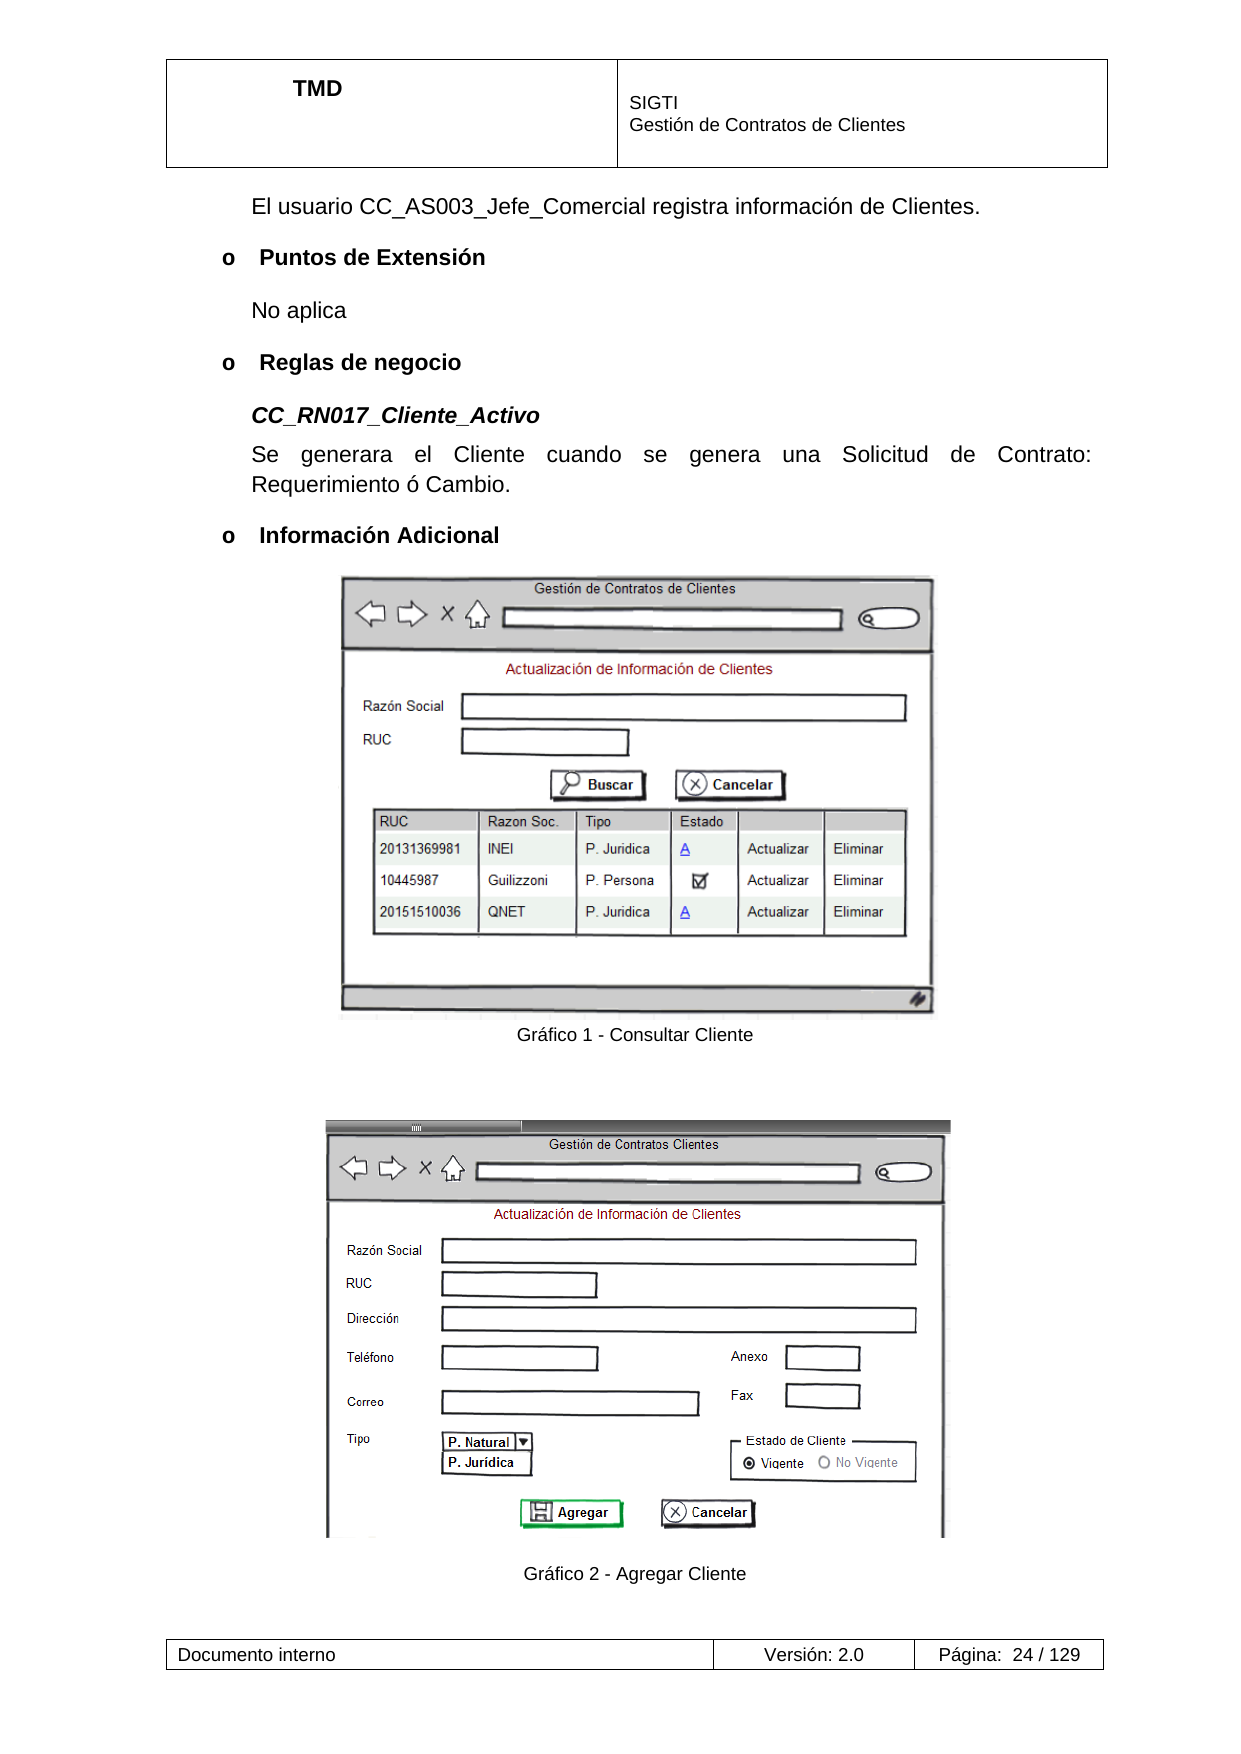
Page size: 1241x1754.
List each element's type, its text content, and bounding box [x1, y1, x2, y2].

picture [325, 1120, 951, 1538]
list Información Adicional [222, 522, 1092, 551]
list CC_RN017_Cliente_Activo [251, 402, 1092, 428]
picture [338, 575, 939, 1020]
list Gráfico 2 - Agregar Cliente [177, 1563, 1092, 1584]
list Reglas de negocio [222, 348, 1092, 377]
list Puntos de Extensión [222, 244, 1092, 272]
list No aplica [251, 297, 1092, 324]
list Gráfico 1 - Consultar Cliente [177, 1024, 1092, 1045]
list Se generara el Cliente cuando se genera una Solicitud de Contrato: Requerimiento ó Cambio. [251, 441, 1092, 498]
list El usuario CC_AS003_Jefe_Comercial registra información de Clientes. [251, 193, 1092, 219]
